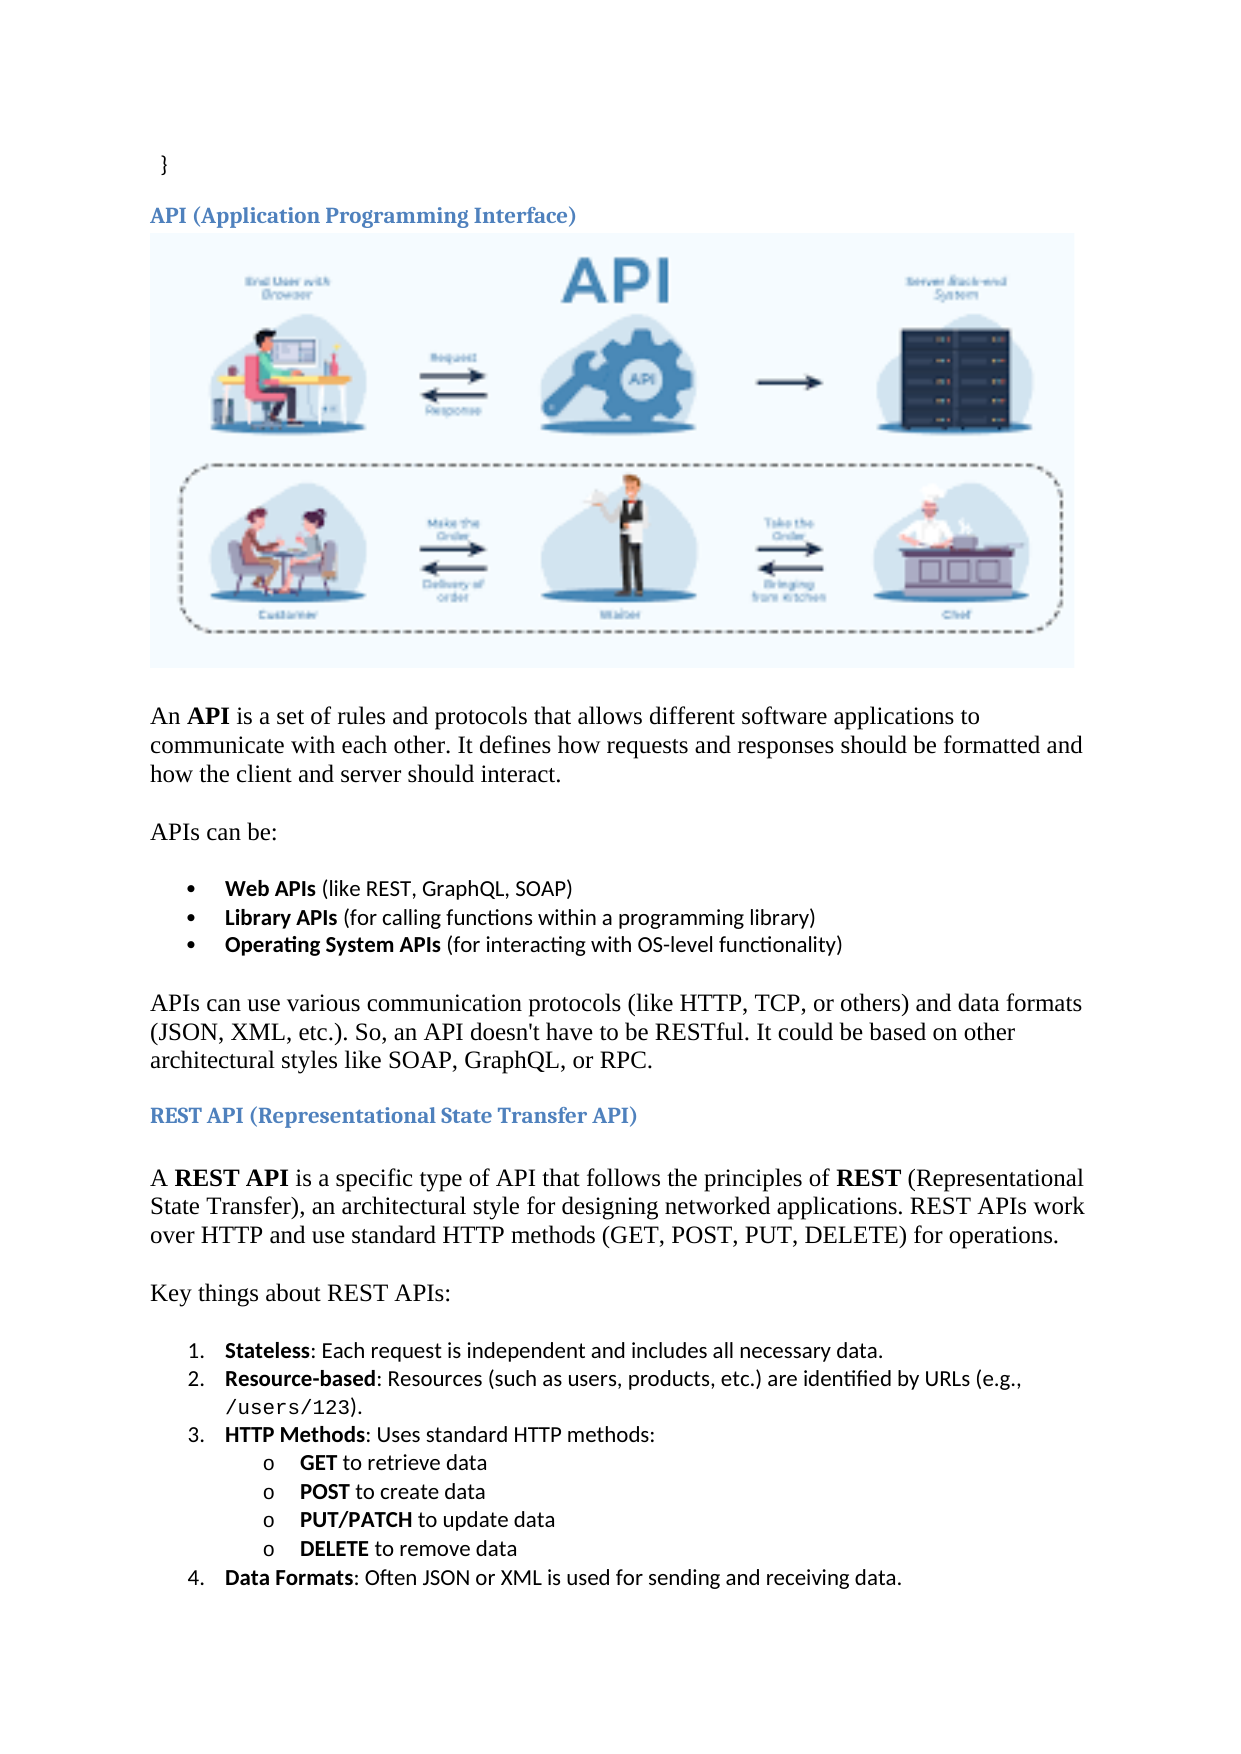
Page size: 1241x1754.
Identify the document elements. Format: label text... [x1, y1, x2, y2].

list Operating System APIs (for interacting with OS-level functionality) [187, 931, 1090, 959]
list Data Formats: Often JSON or XML is used for sending and receiving data. [187, 1563, 1090, 1591]
text An API is a set of rules and protocols that allows different software applications to communicate with each other. It defines how requests and responses should be formatted and how the client and server should interact. [150, 701, 1090, 787]
subtitle REST API (Representational State Transfer API) [150, 1103, 1090, 1129]
list HTTP Methods: Uses standard HTTP methods: [187, 1421, 1090, 1448]
text APIs can use various communication protocols (like HTTP, TCP, or others) and data formats (JSON, XML, etc.). So, an API doesn't have to be RESTful. It could be based on other architectural styles like SOAP, GraphQL, or RPC. [150, 988, 1090, 1074]
list Web APIs (like REST, GraphQL, SOAP) [187, 874, 1090, 903]
text Key things about REST APIs: [150, 1278, 1090, 1307]
subtitle API (Application Programming Interface) [150, 203, 1090, 229]
picture [150, 233, 1075, 668]
list GET to retrieve data [262, 1448, 1090, 1477]
text A REST API is a specific type of API that follows the principles of REST (Representational State Transfer), an architectural style for designing networked applications. REST APIs work over HTTP and use standard HTTP methods (GET, POST, PUT, DELETE) for operations. [150, 1163, 1090, 1249]
list Library APIs (for calling functions within a programming library) [187, 903, 1090, 931]
list Resource-based: Resources (such as users, products, etc.) are identified by URLs (e.g., /users/123). [187, 1364, 1090, 1421]
list DELETE to remove data [262, 1534, 1090, 1563]
text } [150, 150, 1090, 178]
list POST to create data [262, 1477, 1090, 1506]
list PUT/PATCH to update data [262, 1506, 1090, 1534]
text APIs can be: [150, 817, 1090, 845]
list Stateless: Each request is independent and includes all necessary data. [187, 1336, 1090, 1364]
